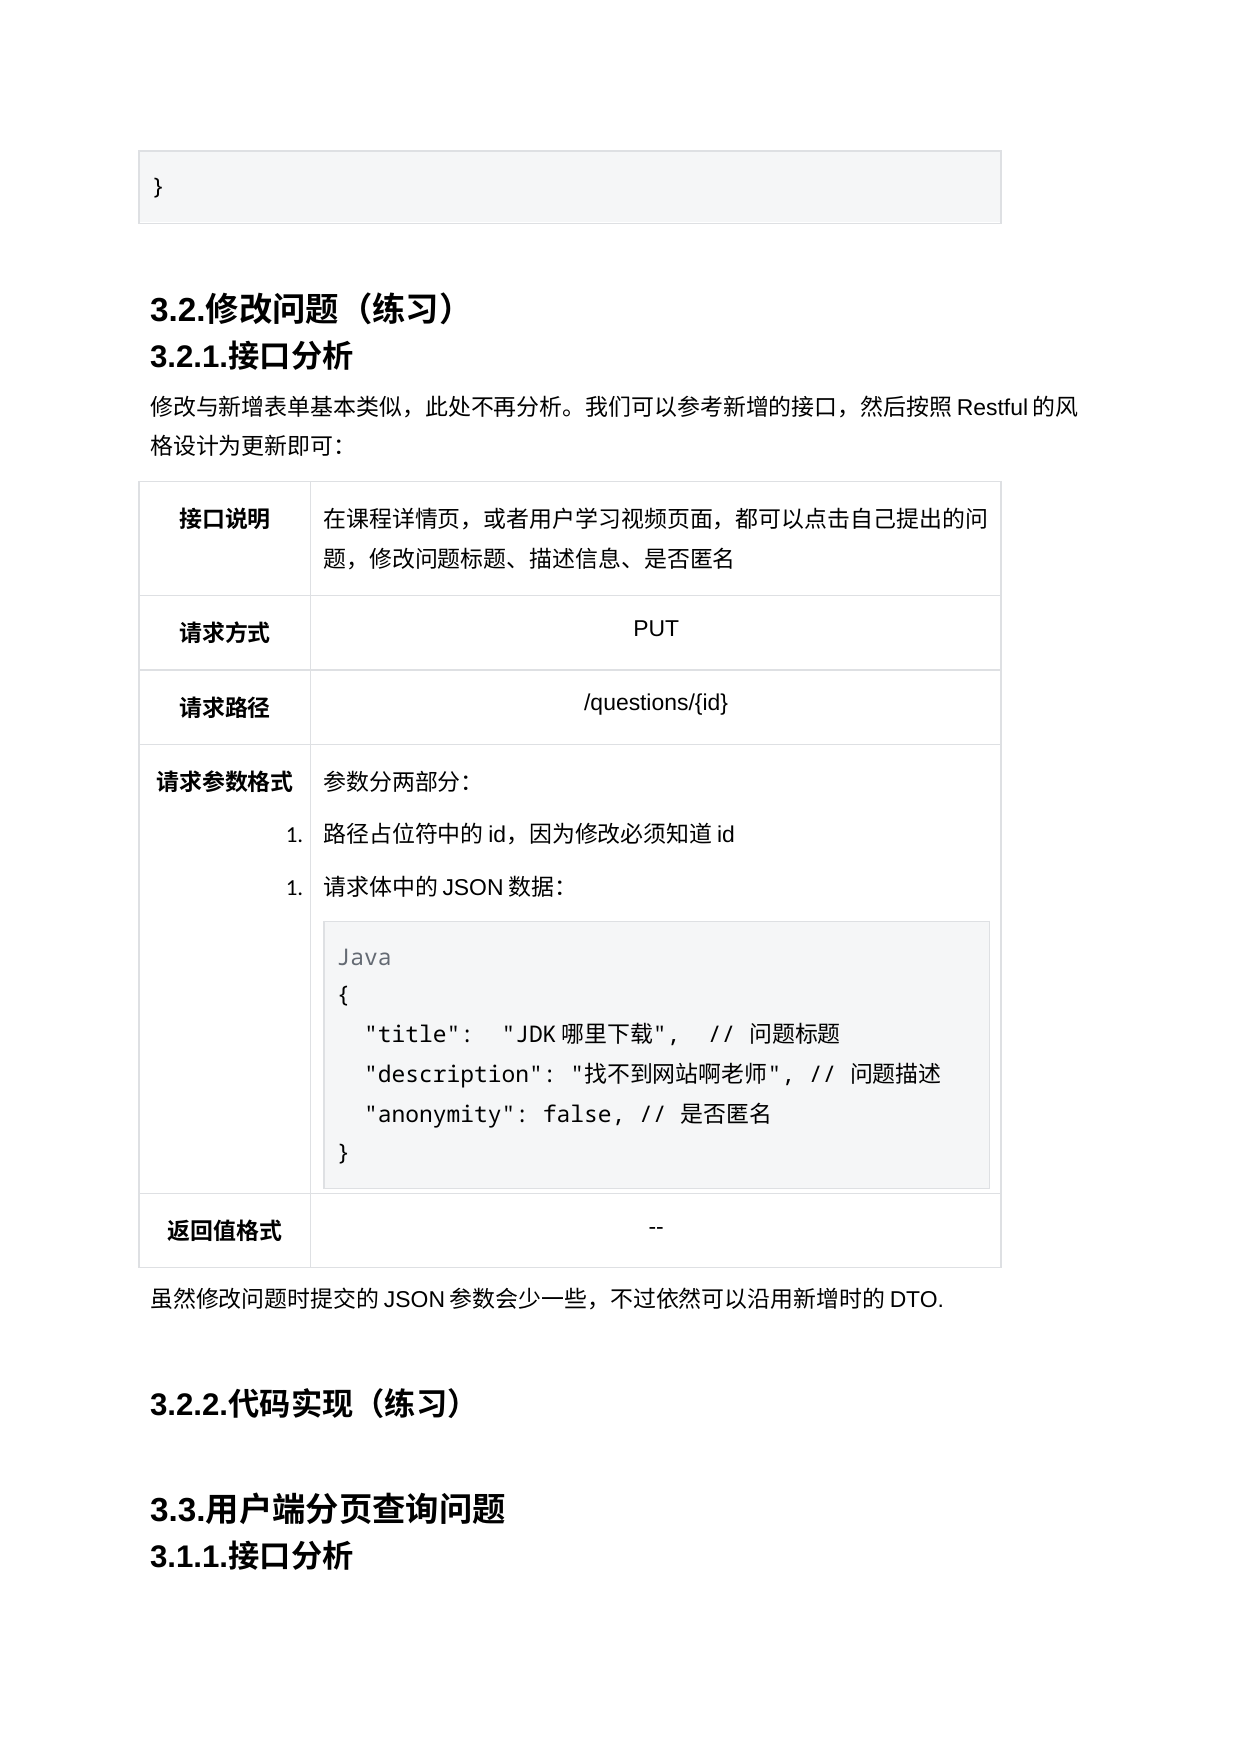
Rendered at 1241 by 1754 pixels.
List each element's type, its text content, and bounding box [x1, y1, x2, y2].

table_cell 请求方式 [140, 596, 310, 669]
table_cell /questions/{id} [311, 671, 1000, 743]
table_header 在课程详情页，或者用户学习视频页面，都可以点击自己提出的问题，修改问题标题、描述信息、是否匿名 [311, 482, 1000, 595]
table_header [140, 152, 1000, 222]
table_header 接口说明 [140, 482, 310, 595]
table_cell 请求参数格式 [140, 745, 310, 1192]
table_cell 返回值格式 [140, 1194, 310, 1267]
table_cell 请求路径 [140, 671, 310, 743]
table_cell -- [311, 1194, 1000, 1267]
table_cell PUT [311, 596, 1000, 669]
text 虽然修改问题时提交的JSON参数会少一些，不过依然可以沿用新增时的DTO. [150, 1281, 1090, 1314]
text 修改与新增表单基本类似，此处不再分析。我们可以参考新增的接口，然后按照Restful的风格设计为更新即可： [150, 388, 1090, 461]
table_cell 参数分两部分： 路径占位符中的id，因为修改必须知道id 请求体中的JSON数据： [311, 745, 1000, 1192]
